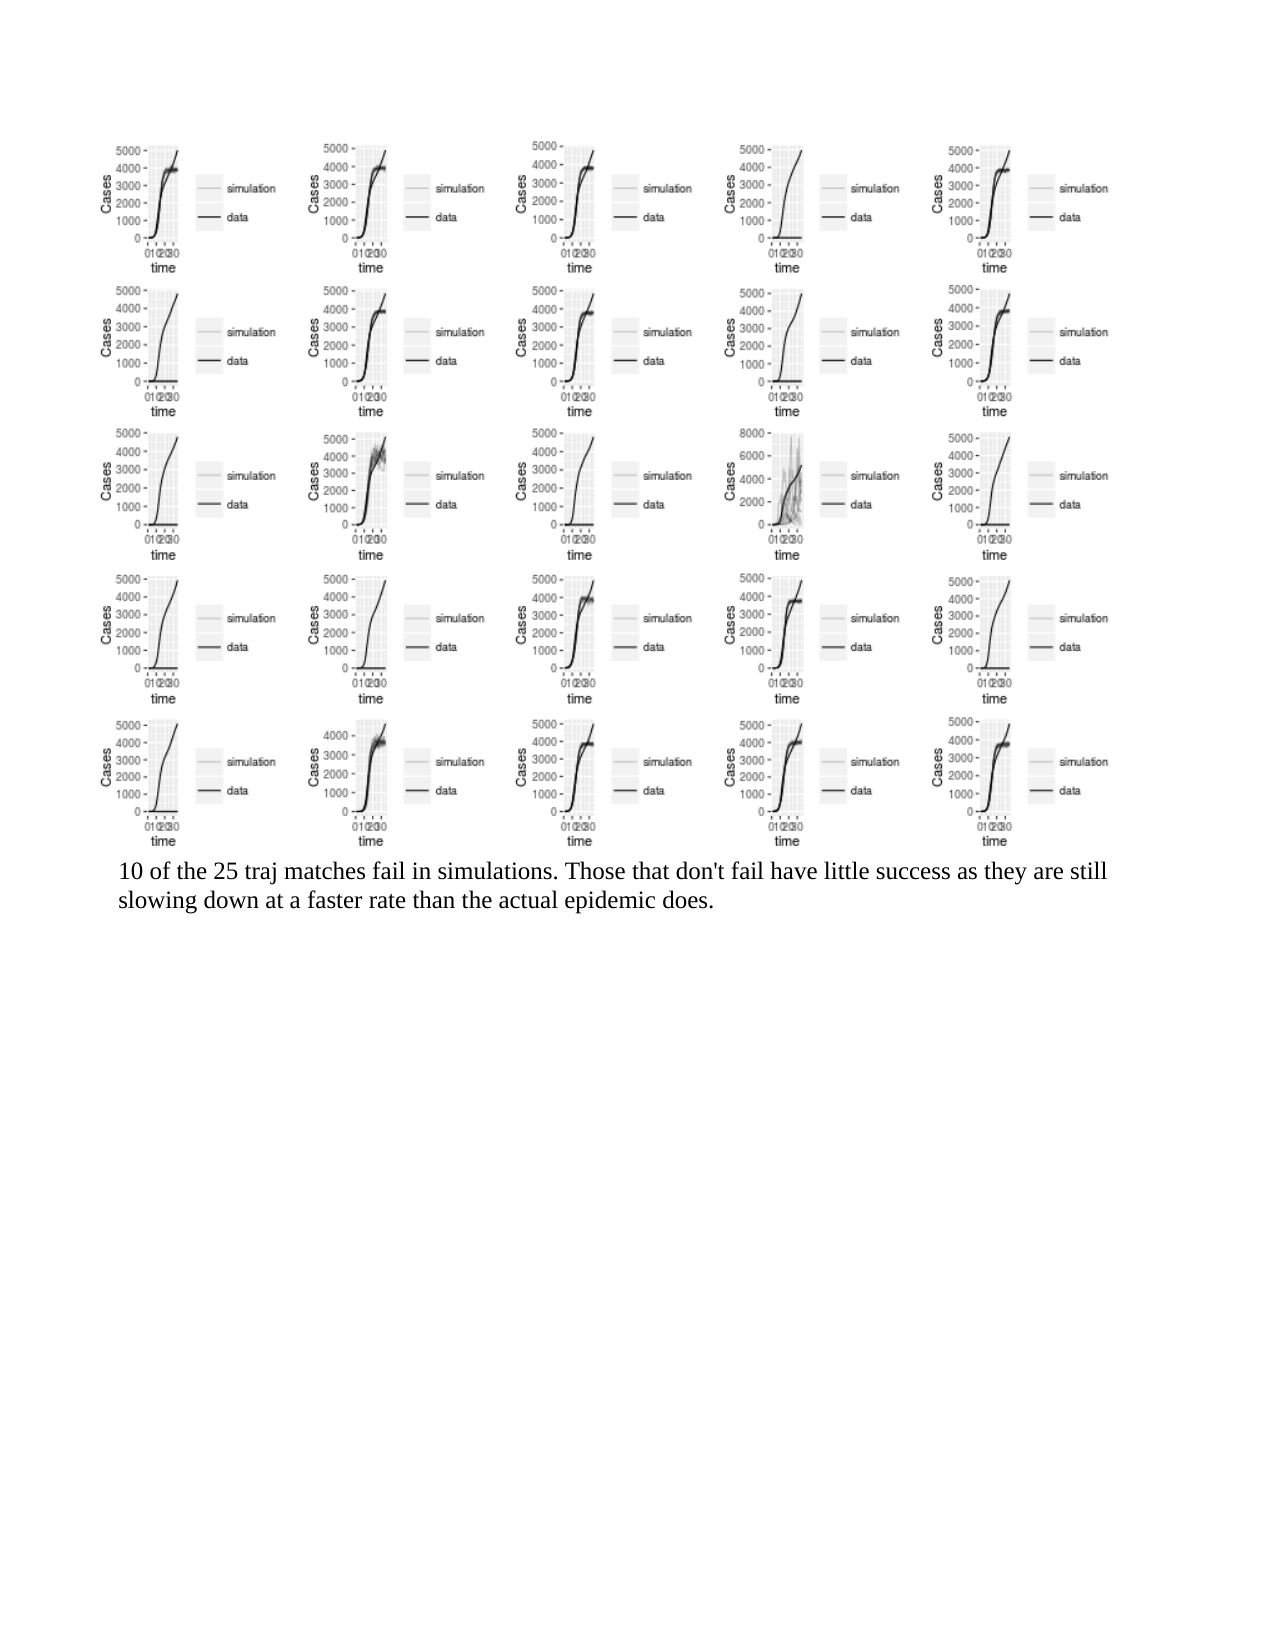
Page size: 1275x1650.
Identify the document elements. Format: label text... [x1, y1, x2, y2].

picture [91, 139, 1131, 856]
